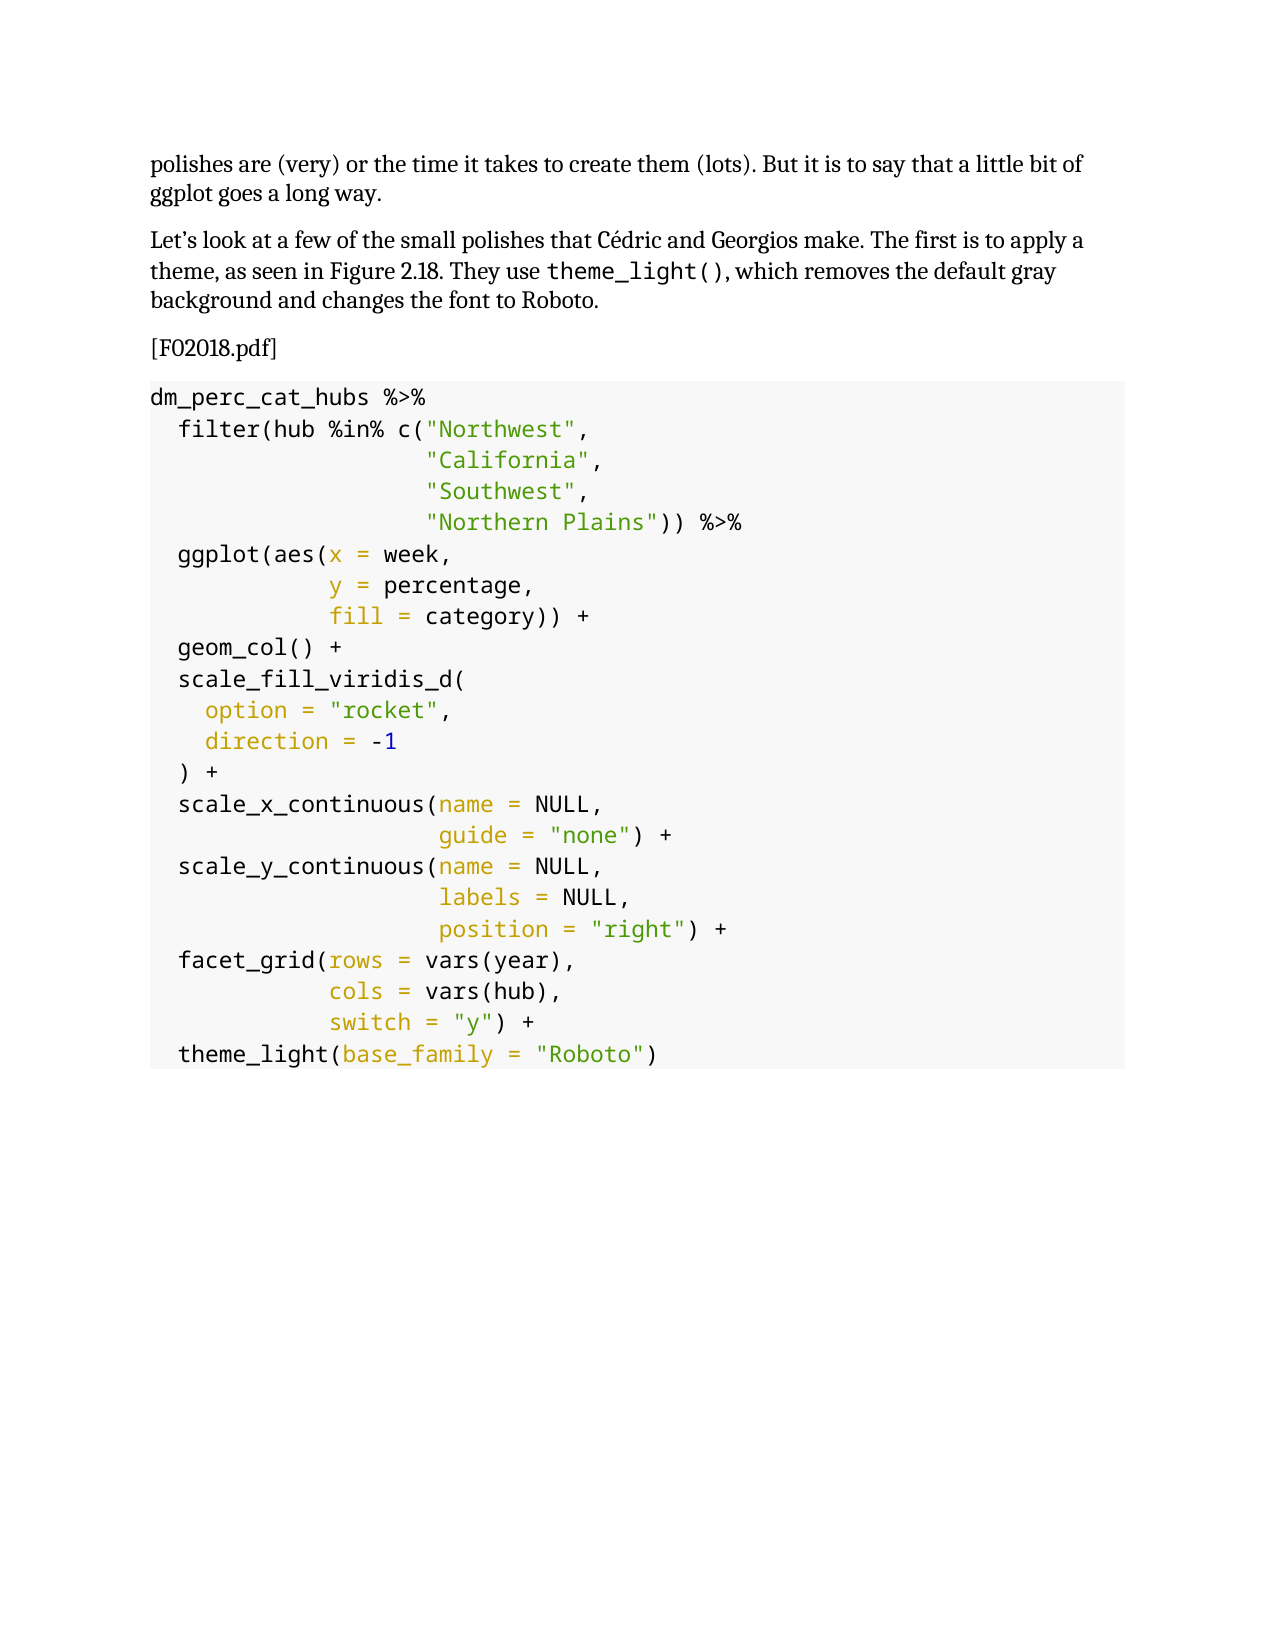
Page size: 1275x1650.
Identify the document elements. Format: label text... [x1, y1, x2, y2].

text Let’s look at a few of the small polishes that Cédric and Georgios make. The first is to apply a theme, as seen in Figure 2.18. They use theme_light(), which removes the default gray background and changes the font to Roboto. [150, 226, 1125, 315]
text dm_perc_cat_hubs %>% filter(hub %in% c("Northwest", "California", "Southwest", "Northern Plains")) %>% ggplot(aes(x = week, y = percentage, fill = category)) + geom_col() + scale_fill_viridis_d( option = "rocket", direction = -1 ) + scale_x_continuous(name = NULL, guide = "none") + scale_y_continuous(name = NULL, labels = NULL, position = "right") + facet_grid(rows = vars(year), cols = vars(hub), switch = "y") + theme_light(base_family = "Roboto") [150, 381, 1125, 1069]
text [F02018.pdf] [150, 334, 1125, 362]
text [150, 150, 1125, 207]
